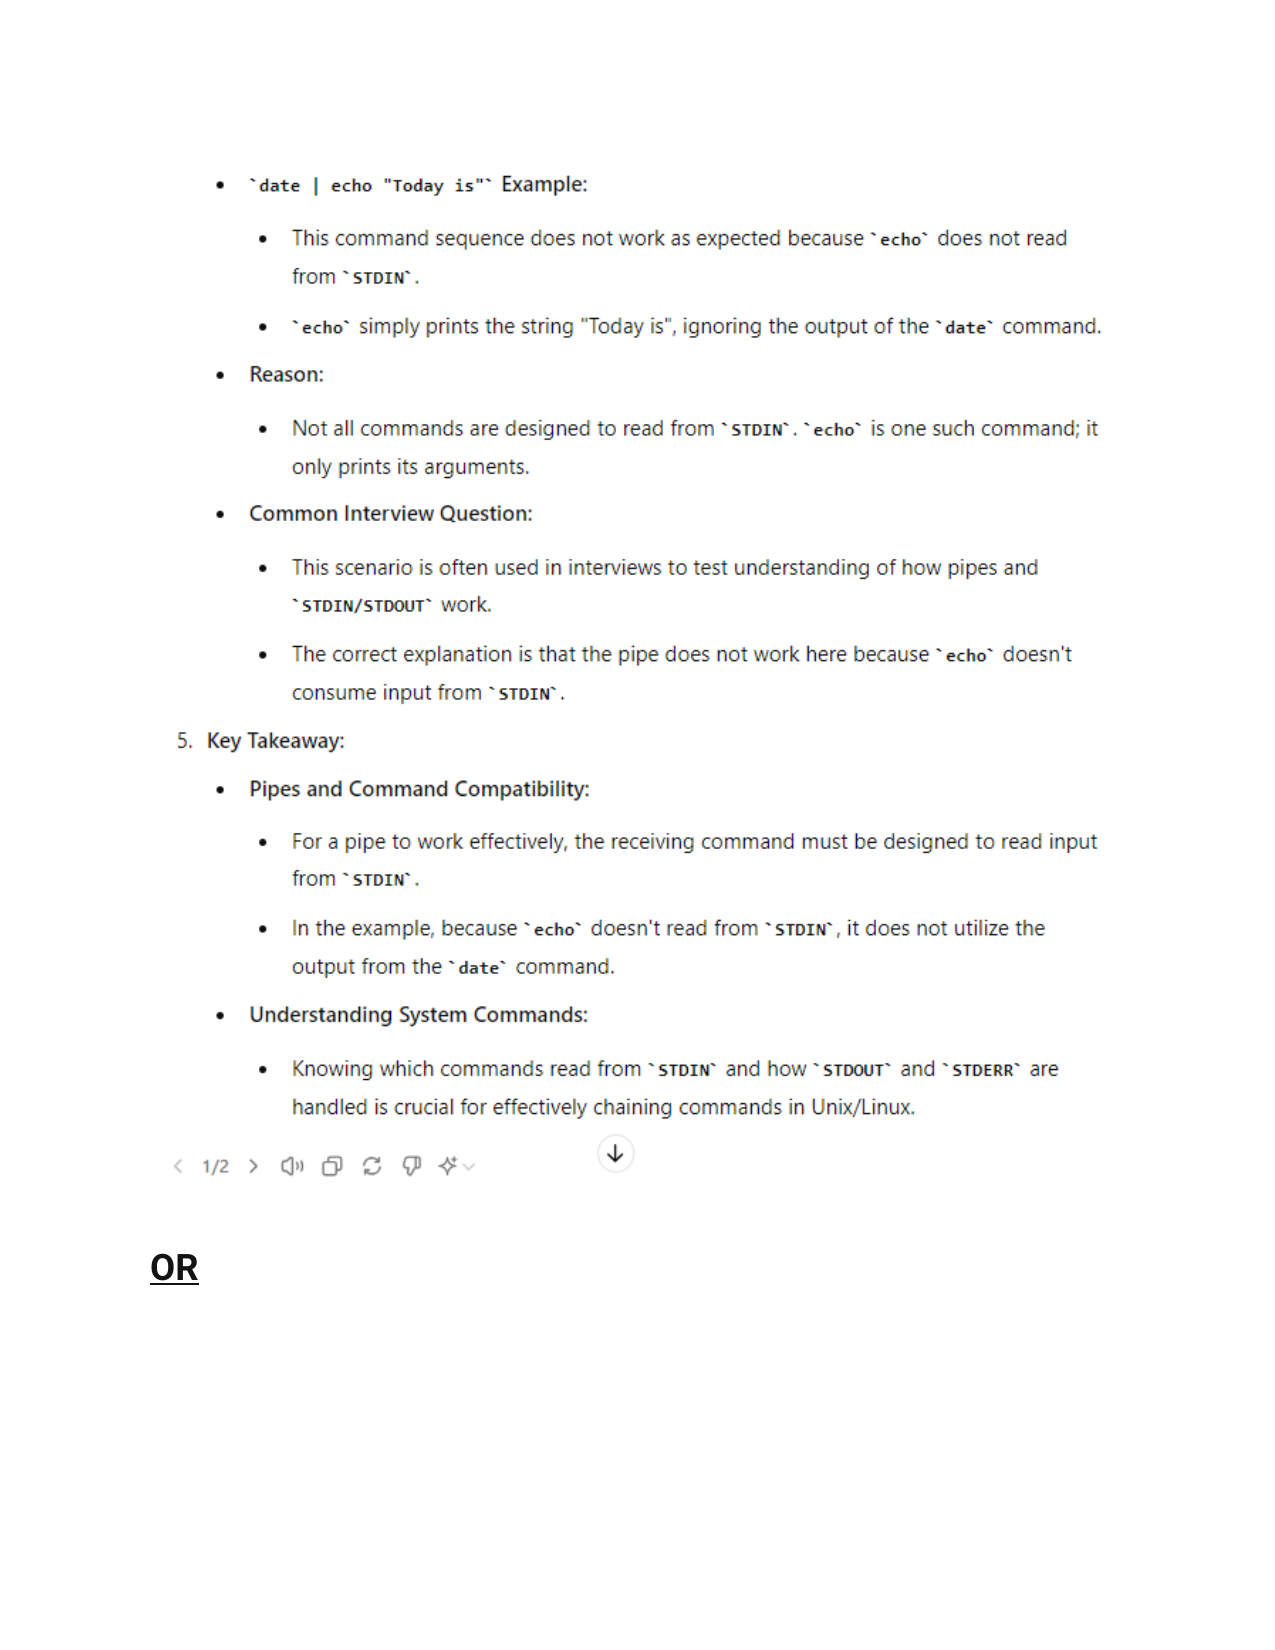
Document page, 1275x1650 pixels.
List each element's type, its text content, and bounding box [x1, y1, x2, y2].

picture [150, 150, 1125, 1194]
text OR [150, 1247, 1125, 1289]
